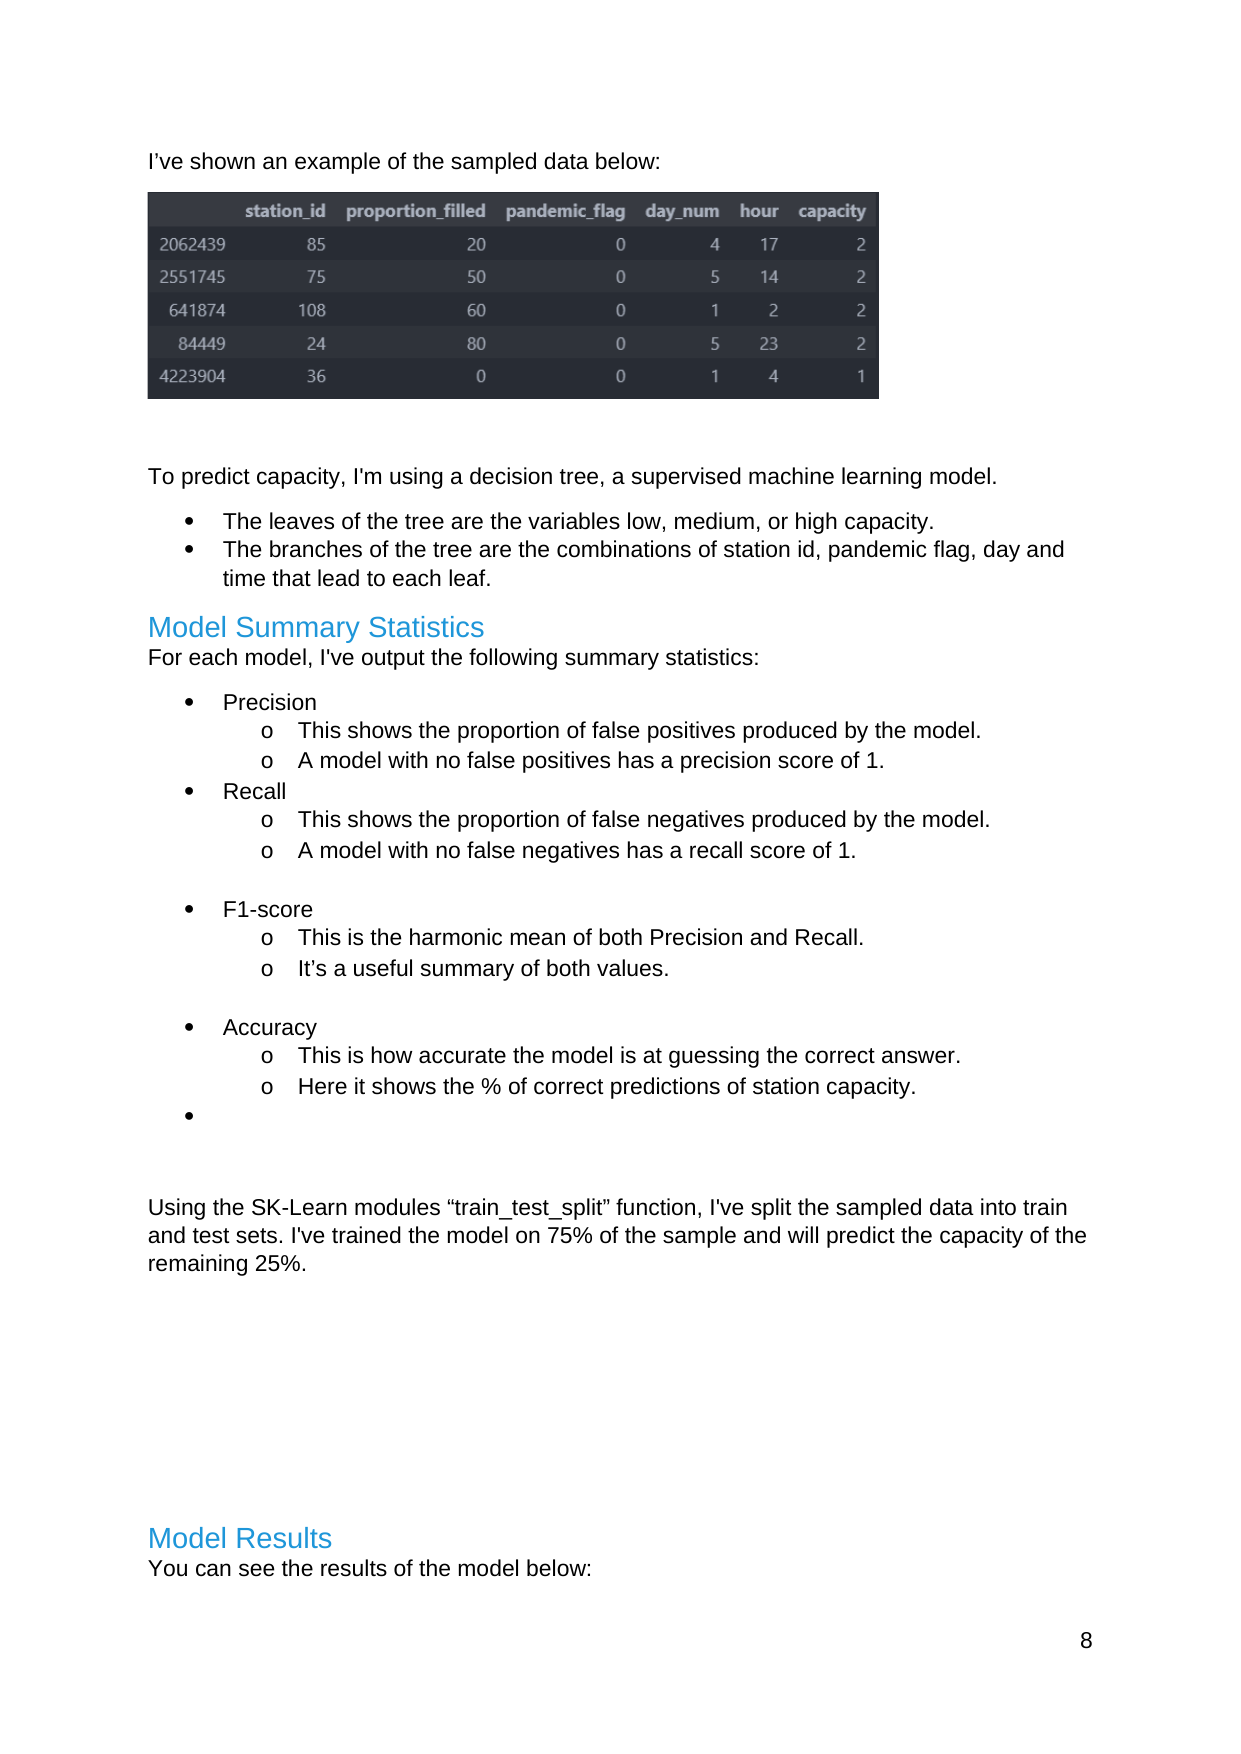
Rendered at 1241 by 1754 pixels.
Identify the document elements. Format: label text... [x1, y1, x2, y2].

list Precision [185, 688, 1093, 715]
subtitle Model Results [148, 1521, 1093, 1554]
text For each model, I've output the following summary statistics: [148, 643, 1093, 670]
list This is the harmonic mean of both Precision and Recall. [260, 924, 1093, 953]
list A model with no false negatives has a recall score of 1. [260, 837, 1093, 865]
picture [147, 192, 879, 399]
list This shows the proportion of false positives produced by the model. [260, 717, 1093, 745]
text You can see the results of the model below: [148, 1554, 1093, 1581]
subtitle Model Summary Statistics [148, 610, 1093, 643]
text I’ve shown an example of the sampled data below: [148, 148, 1093, 174]
list The branches of the tree are the combinations of station id, pandemic flag, day and time that lead to each leaf. [185, 536, 1093, 591]
list It’s a useful summary of both values. [260, 955, 1093, 983]
list The leaves of the tree are the variables low, medium, or high capacity. [185, 508, 1093, 534]
text To predict capacity, I'm using a decision tree, a supervised machine learning model. [148, 463, 1093, 489]
text Using the SK-Learn modules “train_test_split” function, I've split the sampled data into train and test sets. I've trained the model on 75% of the sample and will predict the capacity of the remaining 25%. [148, 1193, 1093, 1277]
list Recall [185, 778, 1093, 804]
list A model with no false positives has a precision score of 1. [260, 747, 1093, 776]
list This shows the proportion of false negatives produced by the model. [260, 806, 1093, 835]
list Here it shows the % of correct predictions of station capacity. [260, 1073, 1093, 1101]
list This is how accurate the model is at guessing the correct answer. [260, 1042, 1093, 1071]
list F1-score [185, 896, 1093, 922]
list Accuracy [185, 1014, 1093, 1040]
